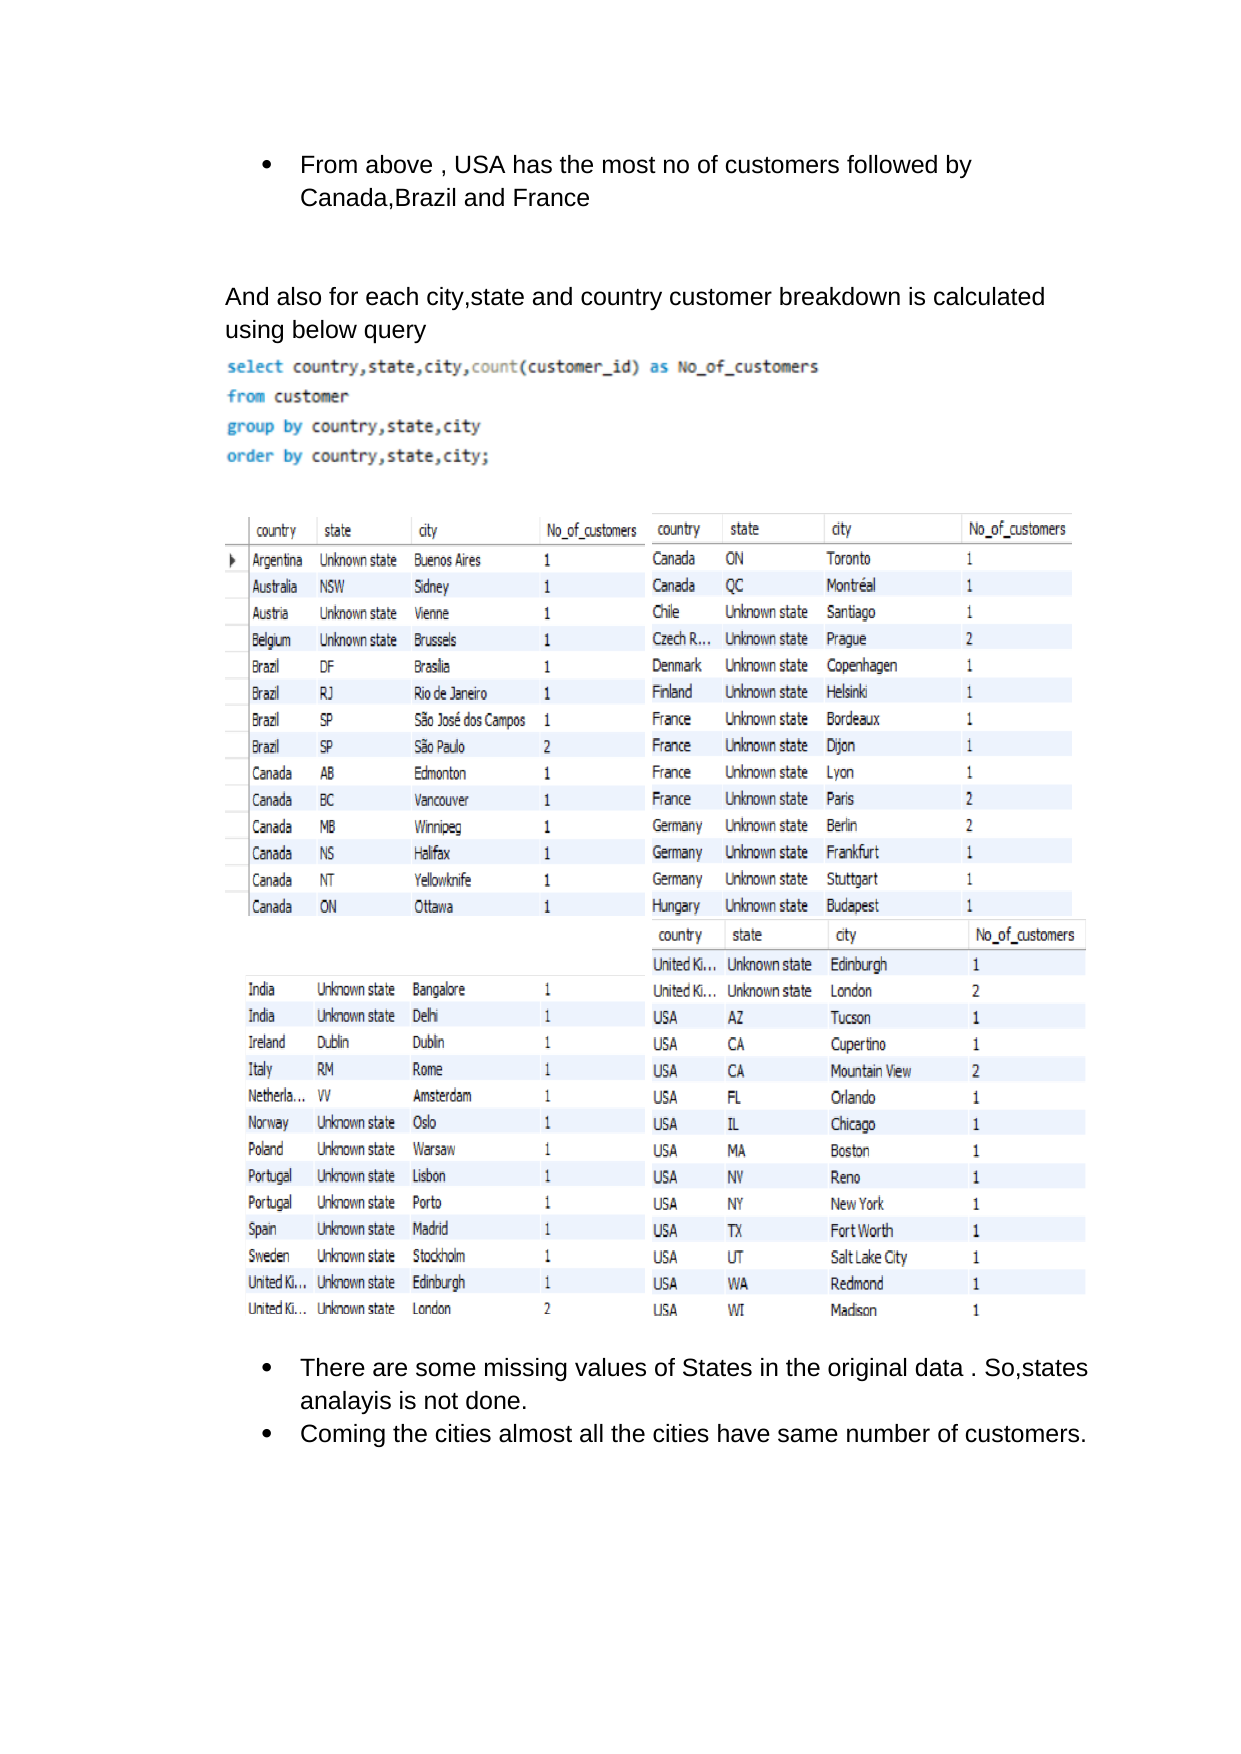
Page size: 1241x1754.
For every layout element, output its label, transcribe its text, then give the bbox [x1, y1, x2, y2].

picture [652, 513, 1072, 916]
list Coming the cities almost all the cities have same number of customers. [262, 1419, 1090, 1448]
picture [225, 517, 645, 916]
text And also for each city,state and country customer breakdown is calculated using below query [225, 282, 1090, 344]
list From above , USA has the most no of customers followed by Canada,Brazil and France [262, 150, 1090, 212]
picture [245, 975, 645, 1316]
picture [225, 348, 840, 477]
list There are some missing values of States in the original data . So,states analayis is not done. [262, 1353, 1090, 1415]
picture [652, 919, 1087, 1316]
